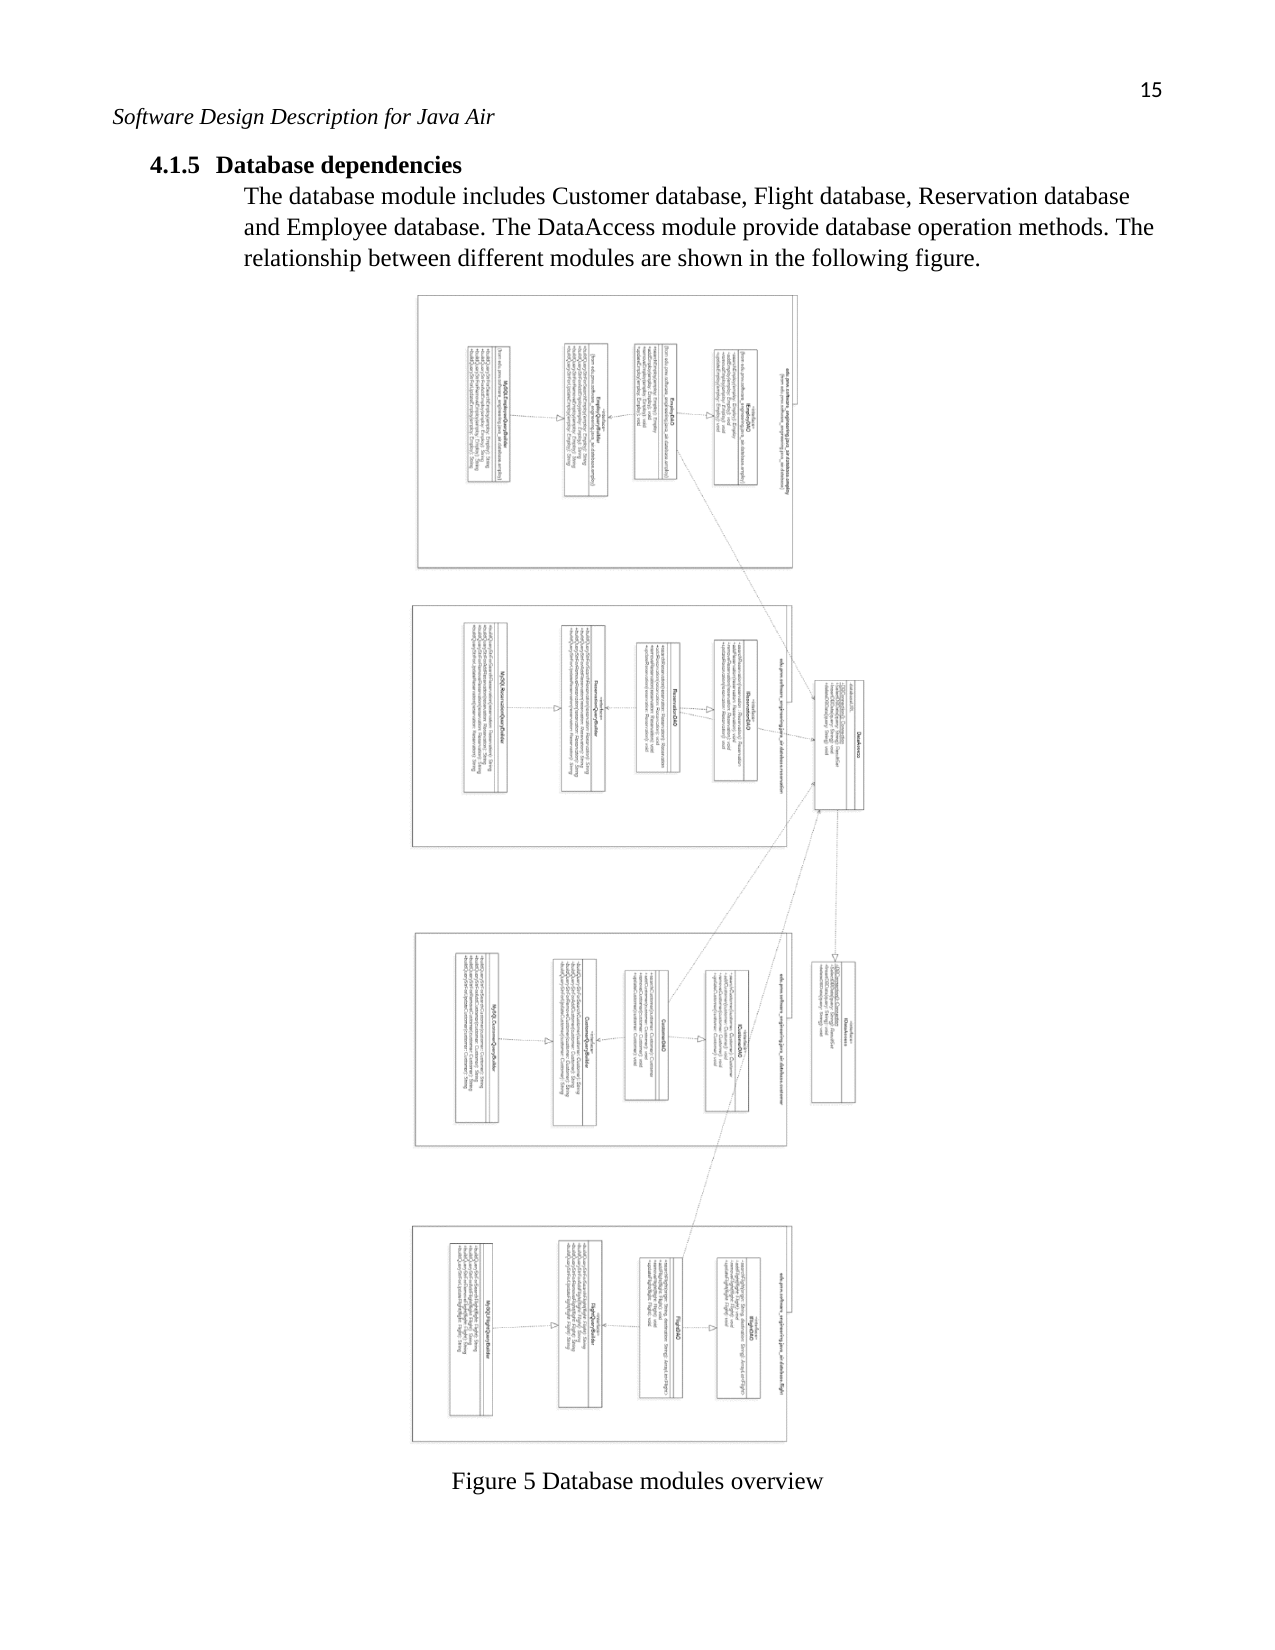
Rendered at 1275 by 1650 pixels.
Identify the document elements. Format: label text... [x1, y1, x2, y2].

subtitle 4.1.5 Database dependencies [150, 150, 1162, 179]
text The database module includes Customer database, Flight database, Reservation database and Employee database. The DataAccess module provide database operation methods. The relationship between different modules are shown in the following figure. [244, 181, 1162, 272]
text Figure 5 Database modules overview [112, 1466, 1162, 1495]
picture [407, 292, 873, 1447]
